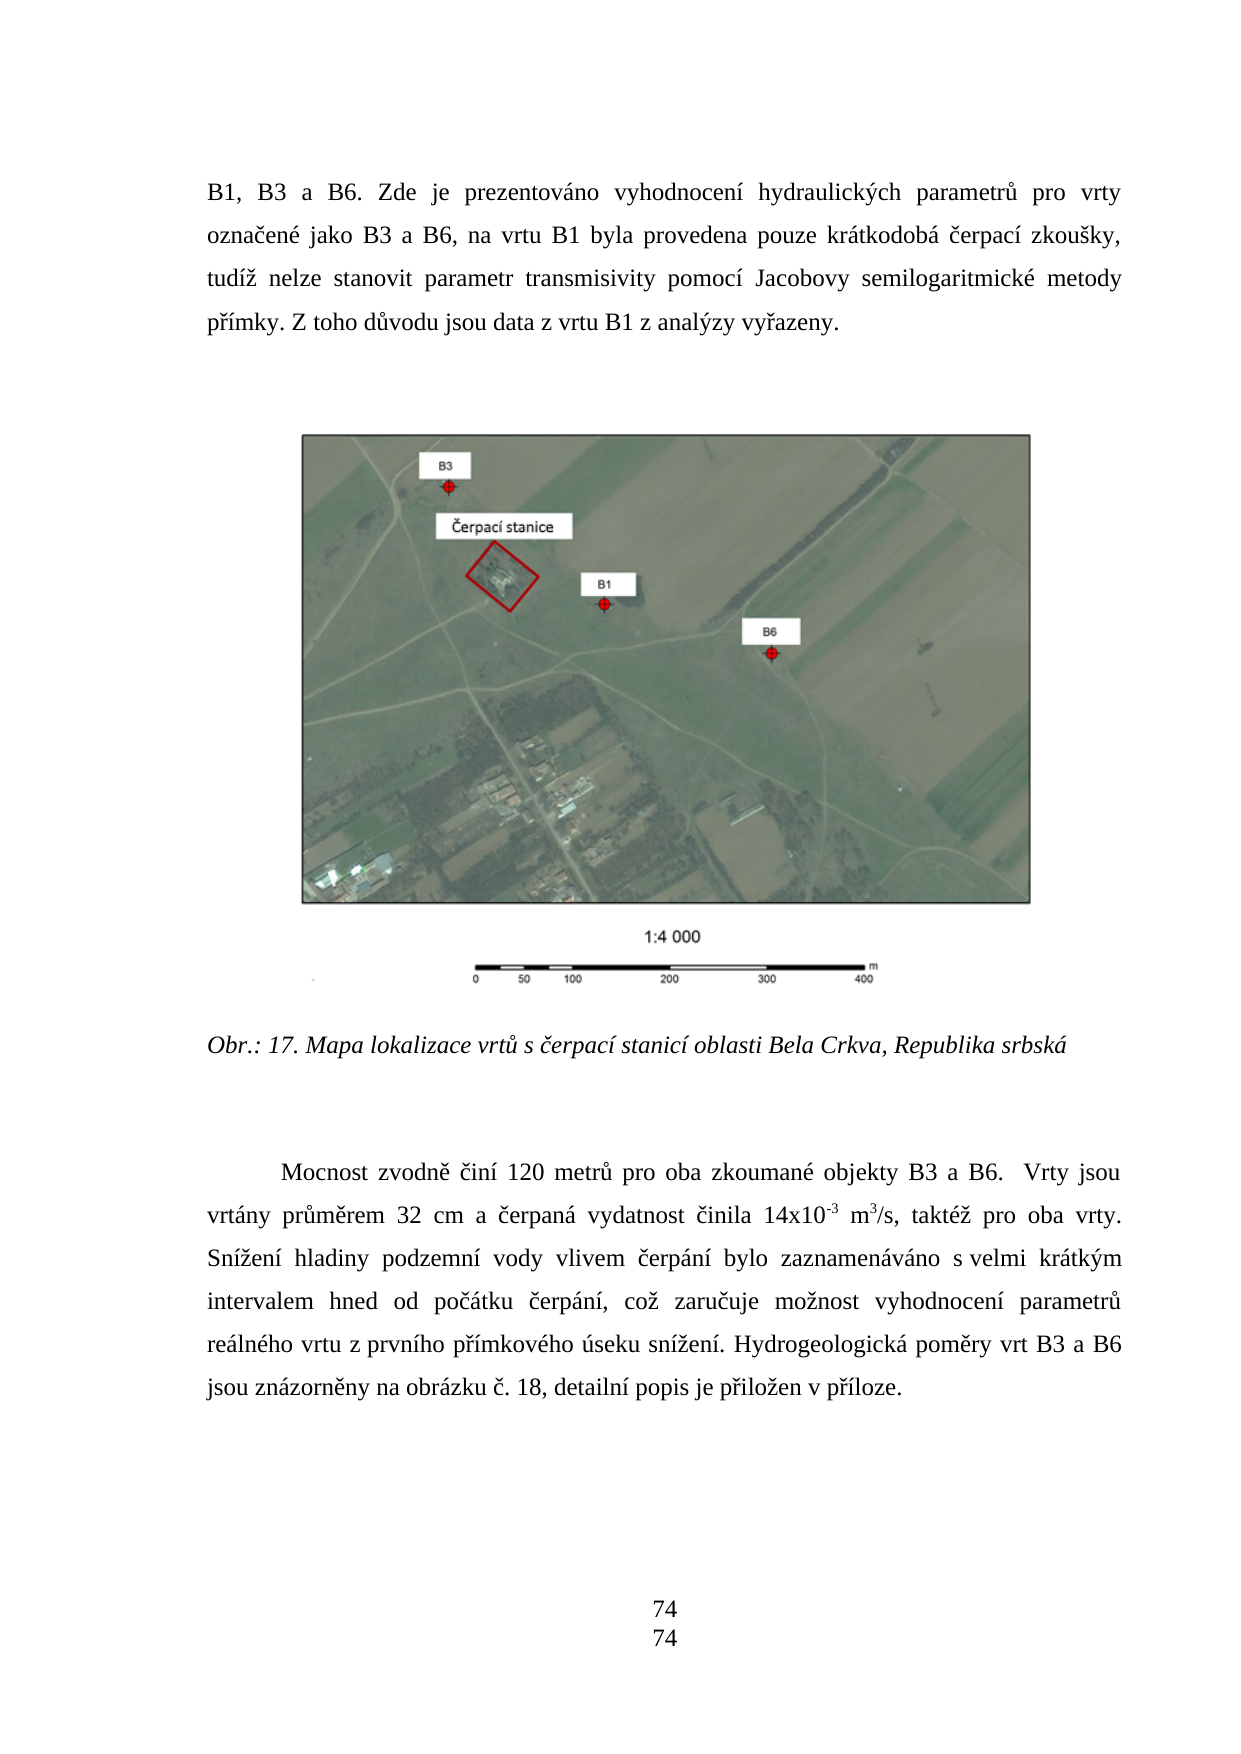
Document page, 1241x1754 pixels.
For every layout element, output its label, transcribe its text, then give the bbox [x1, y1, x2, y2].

text Mocnost zvodně činí 120 metrů pro oba zkoumané objekty B3 a B6. Vrty jsou vrtány průměrem 32 cm a čerpaná vydatnost činila 14x10-3 m3/s, taktéž pro oba vrty. Snížení hladiny podzemní vody vlivem čerpání bylo zaznamenáváno s velmi krátkým intervalem hned od počátku čerpání, což zaručuje možnost vyhodnocení parametrů reálného vrtu z prvního přímkového úseku snížení. Hydrogeologická poměry vrt B3 a B6 jsou znázorněny na obrázku č. 18, detailní popis je přiložen v příloze. [207, 1157, 1122, 1401]
picture [298, 432, 1031, 996]
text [207, 177, 1122, 335]
